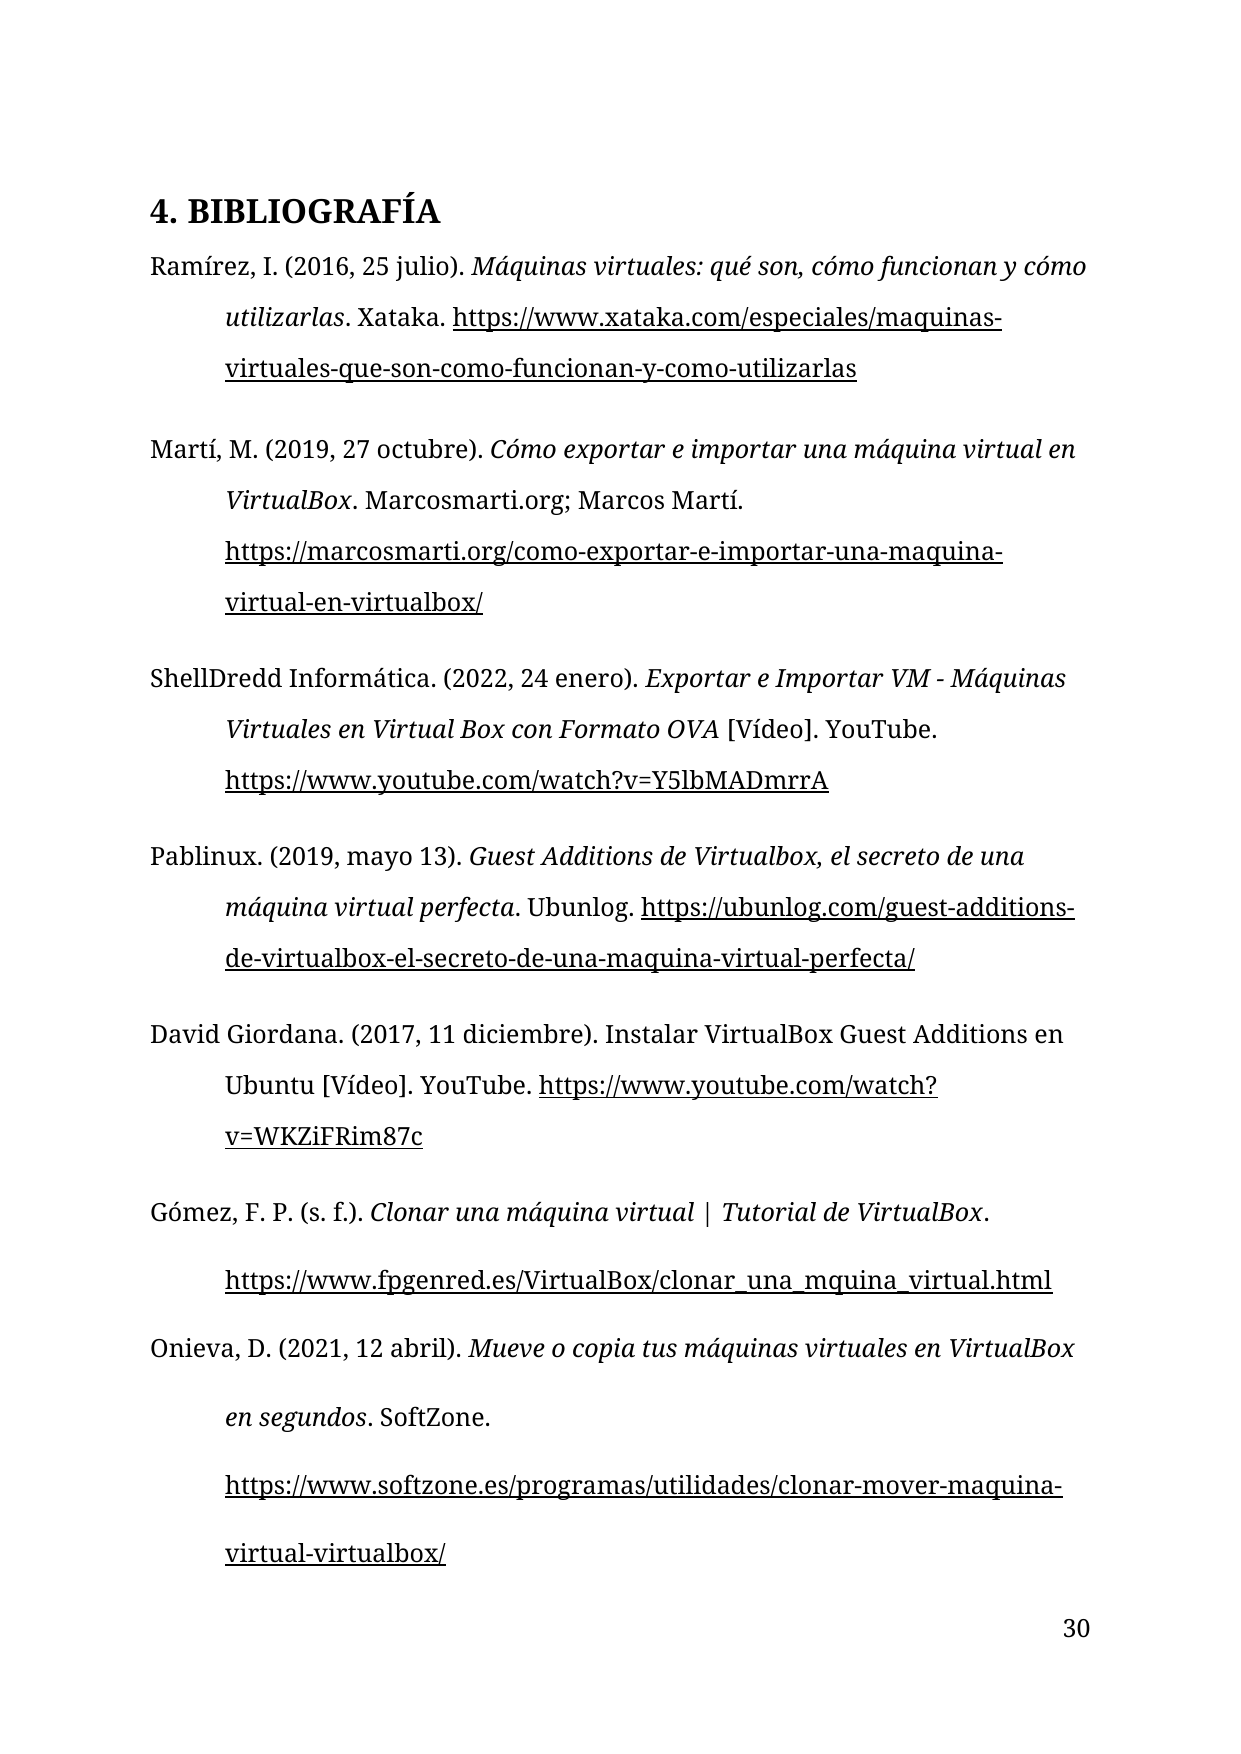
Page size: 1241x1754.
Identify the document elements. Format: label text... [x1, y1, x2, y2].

subtitle BIBLIOGRAFÍA [150, 187, 1090, 233]
text David Giordana. (2017, 11 diciembre). Instalar VirtualBox Guest Additions en Ubuntu [Vídeo]. YouTube. https://www.youtube.com/watch?v=WKZiFRim87c [150, 1017, 1090, 1153]
text Martí, M. (2019, 27 octubre). Cómo exportar e importar una máquina virtual en VirtualBox. Marcosmarti.org; Marcos Martí. https://marcosmarti.org/como-exportar-e-importar-una-maquina-virtual-en-virtualbox/ [150, 431, 1090, 618]
text ShellDredd Informática. (2022, 24 enero). Exportar e Importar VM - Máquinas Virtuales en Virtual Box con Formato OVA [Vídeo]. YouTube. https://www.youtube.com/watch?v=Y5lbMADmrrA [150, 660, 1090, 797]
text Pablinux. (2019, mayo 13). Guest Additions de Virtualbox, el secreto de una máquina virtual perfecta. Ubunlog. https://ubunlog.com/guest-additions-de-virtualbox-el-secreto-de-una-maquina-virtual-perfecta/ [150, 838, 1090, 975]
text Onieva, D. (2021, 12 abril). Mueve o copia tus máquinas virtuales en VirtualBox en segundos. SoftZone. https://www.softzone.es/programas/utilidades/clonar-mover-maquina-virtual-virtualbox/ [150, 1331, 1090, 1569]
text Gómez, F. P. (s. f.). Clonar una máquina virtual | Tutorial de VirtualBox. https://www.fpgenred.es/VirtualBox/clonar_una_mquina_virtual.html [150, 1195, 1090, 1297]
text Ramírez, I. (2016, 25 julio). Máquinas virtuales: qué son, cómo funcionan y cómo utilizarlas. Xataka. https://www.xataka.com/especiales/maquinas-virtuales-que-son-como-funcionan-y-como-utilizarlas [150, 249, 1090, 385]
